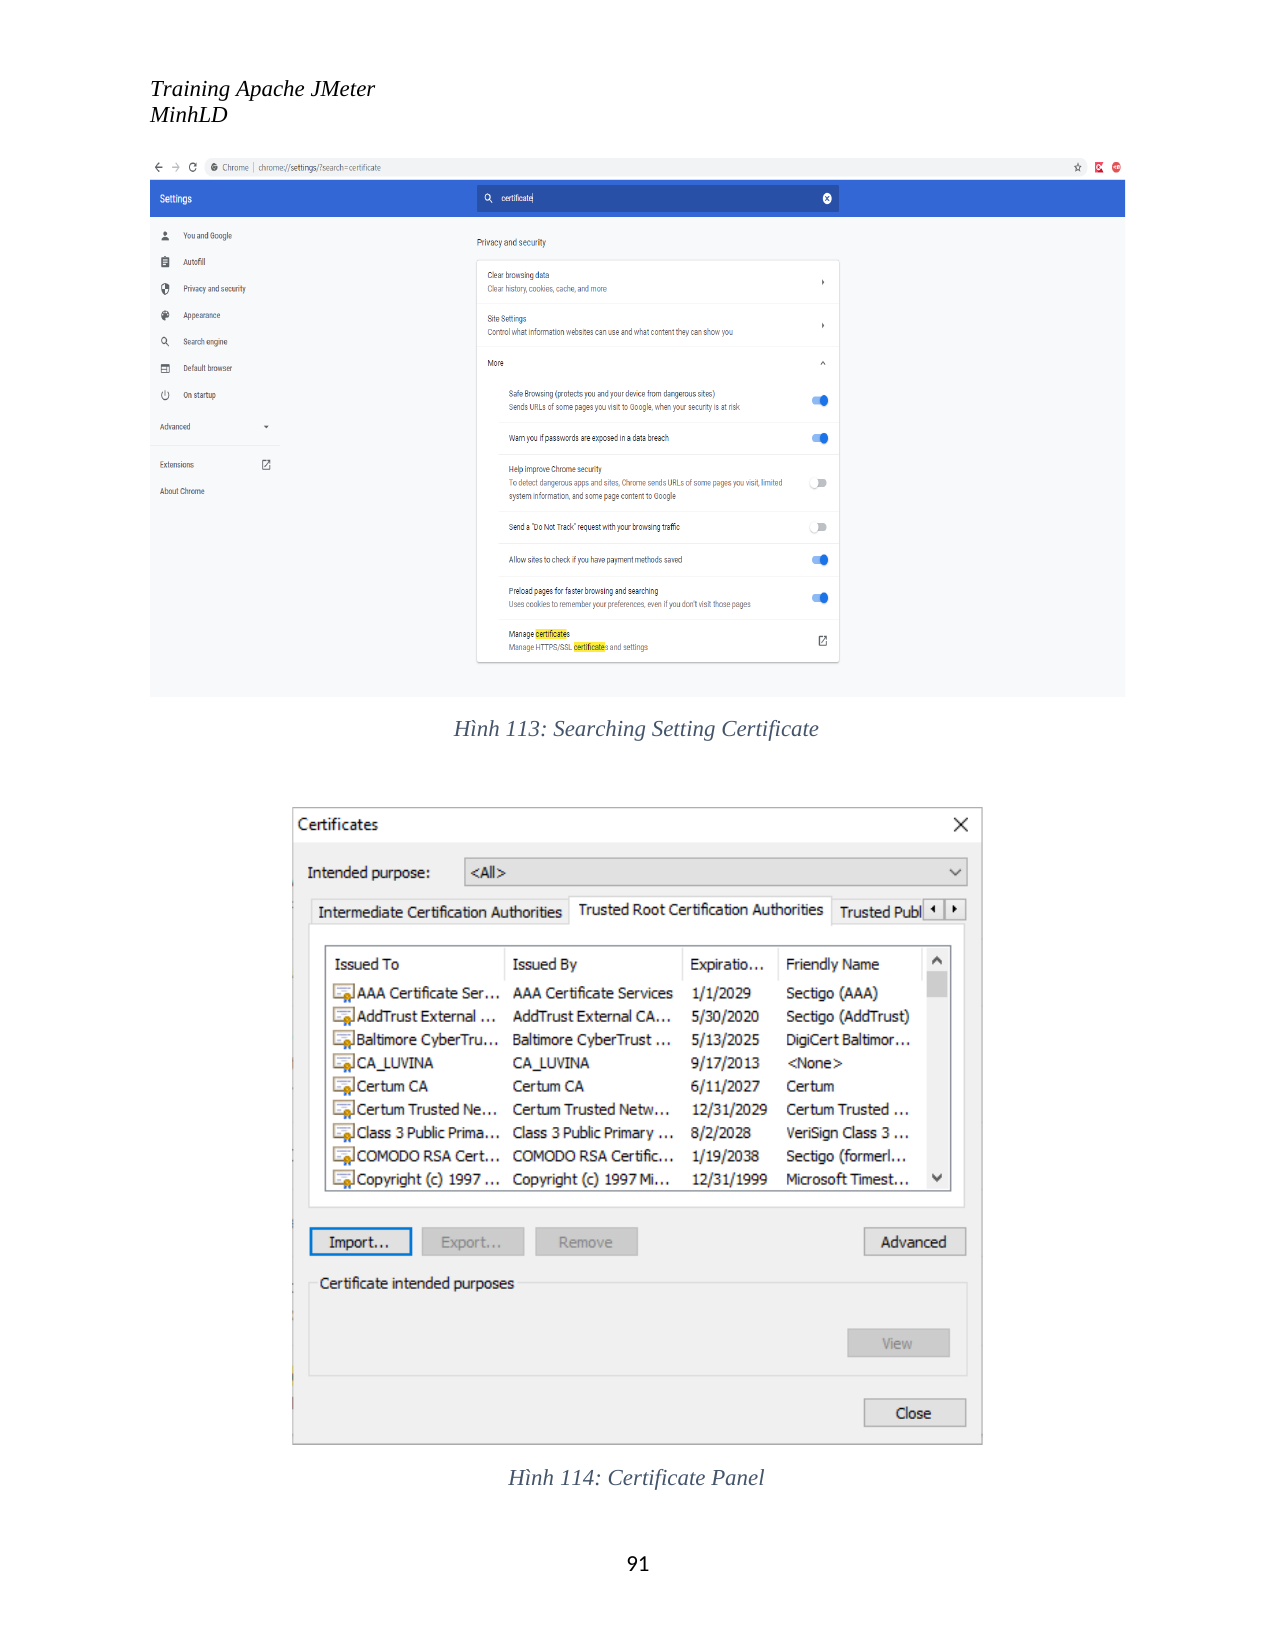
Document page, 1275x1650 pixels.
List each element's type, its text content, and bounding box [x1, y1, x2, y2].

picture [292, 807, 983, 1445]
picture [150, 155, 1125, 697]
text Hình 114: Certificate Panel [150, 1464, 1125, 1490]
text Hình 113: Searching Setting Certificate [150, 715, 1125, 742]
